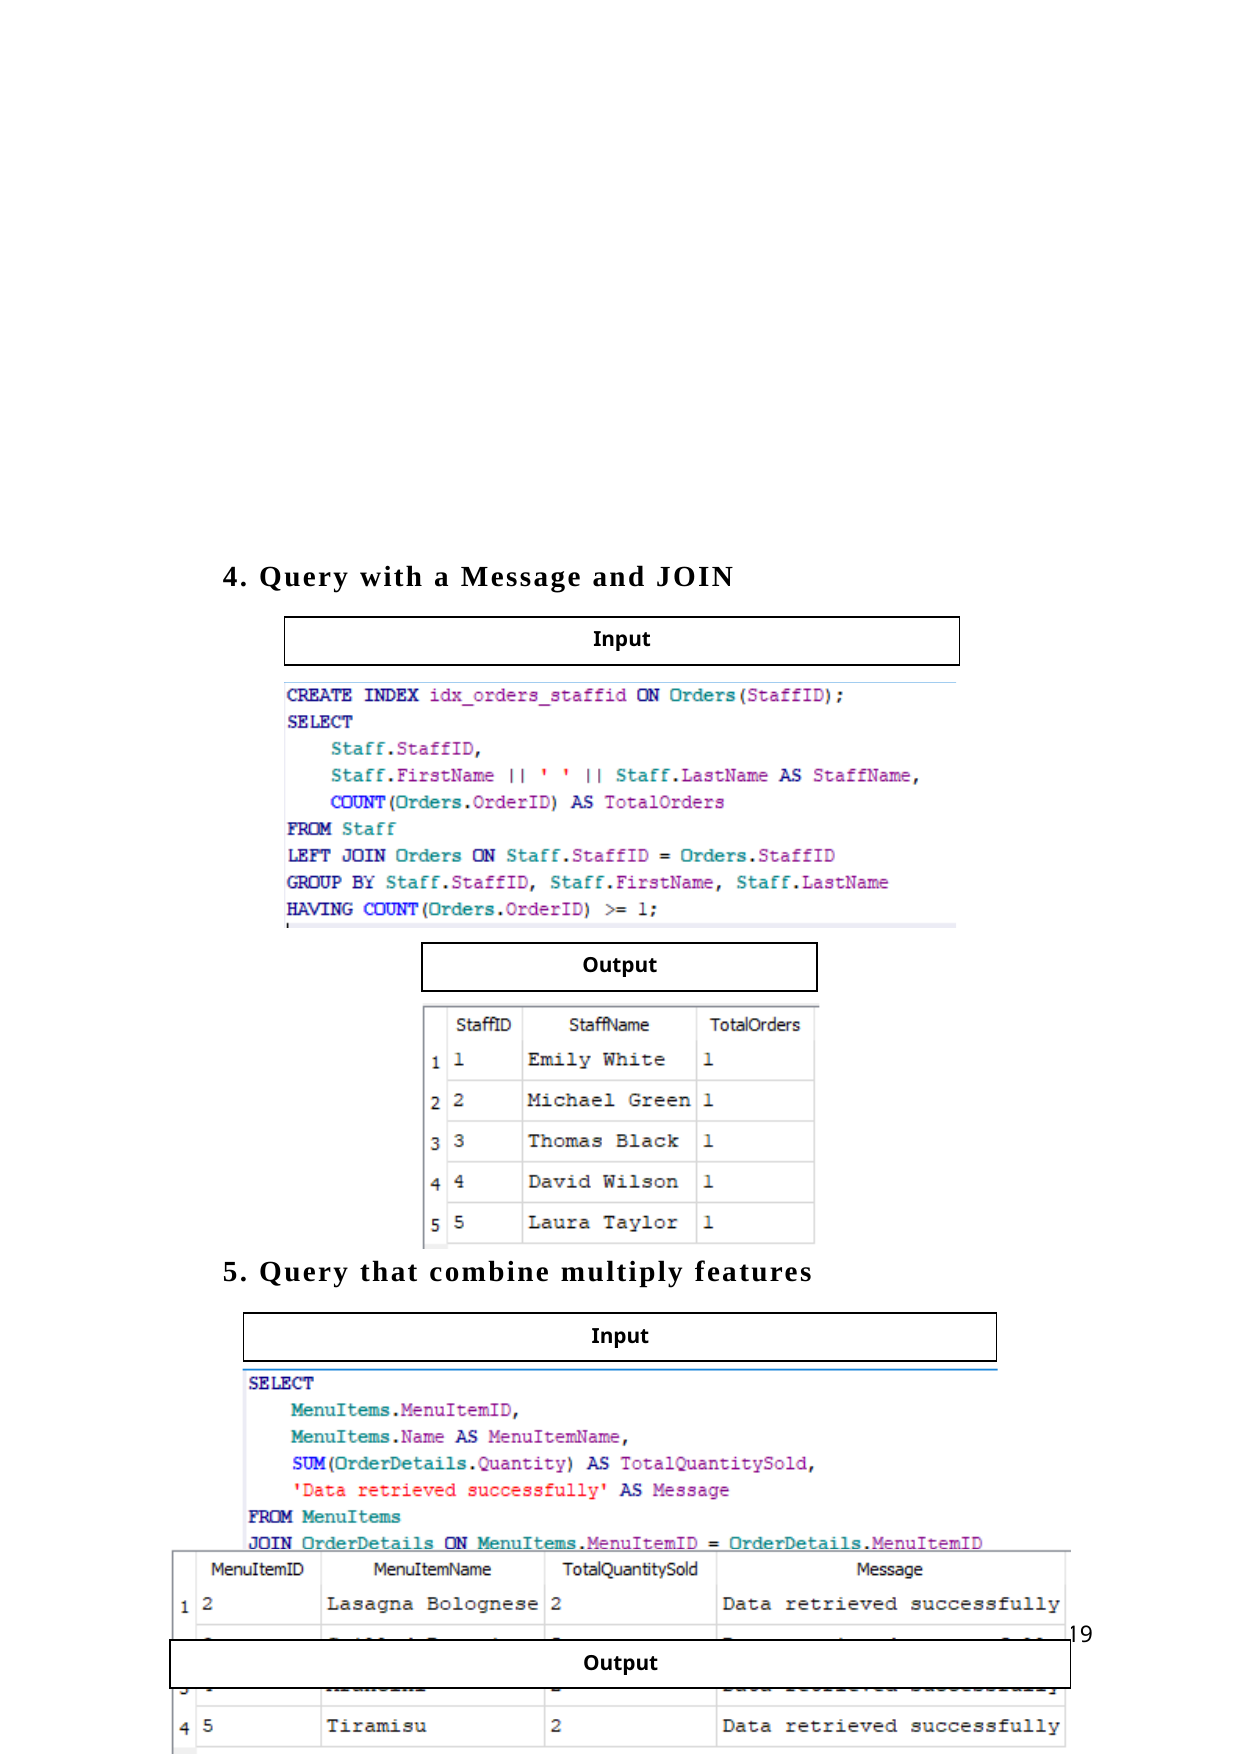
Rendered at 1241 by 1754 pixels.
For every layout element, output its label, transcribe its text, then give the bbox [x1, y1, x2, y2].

picture [169, 1689, 1071, 1754]
list 4. Query with a Message and JOIN [223, 559, 1093, 593]
picture [284, 682, 957, 928]
picture [420, 1003, 820, 1249]
picture [169, 1366, 1071, 1639]
